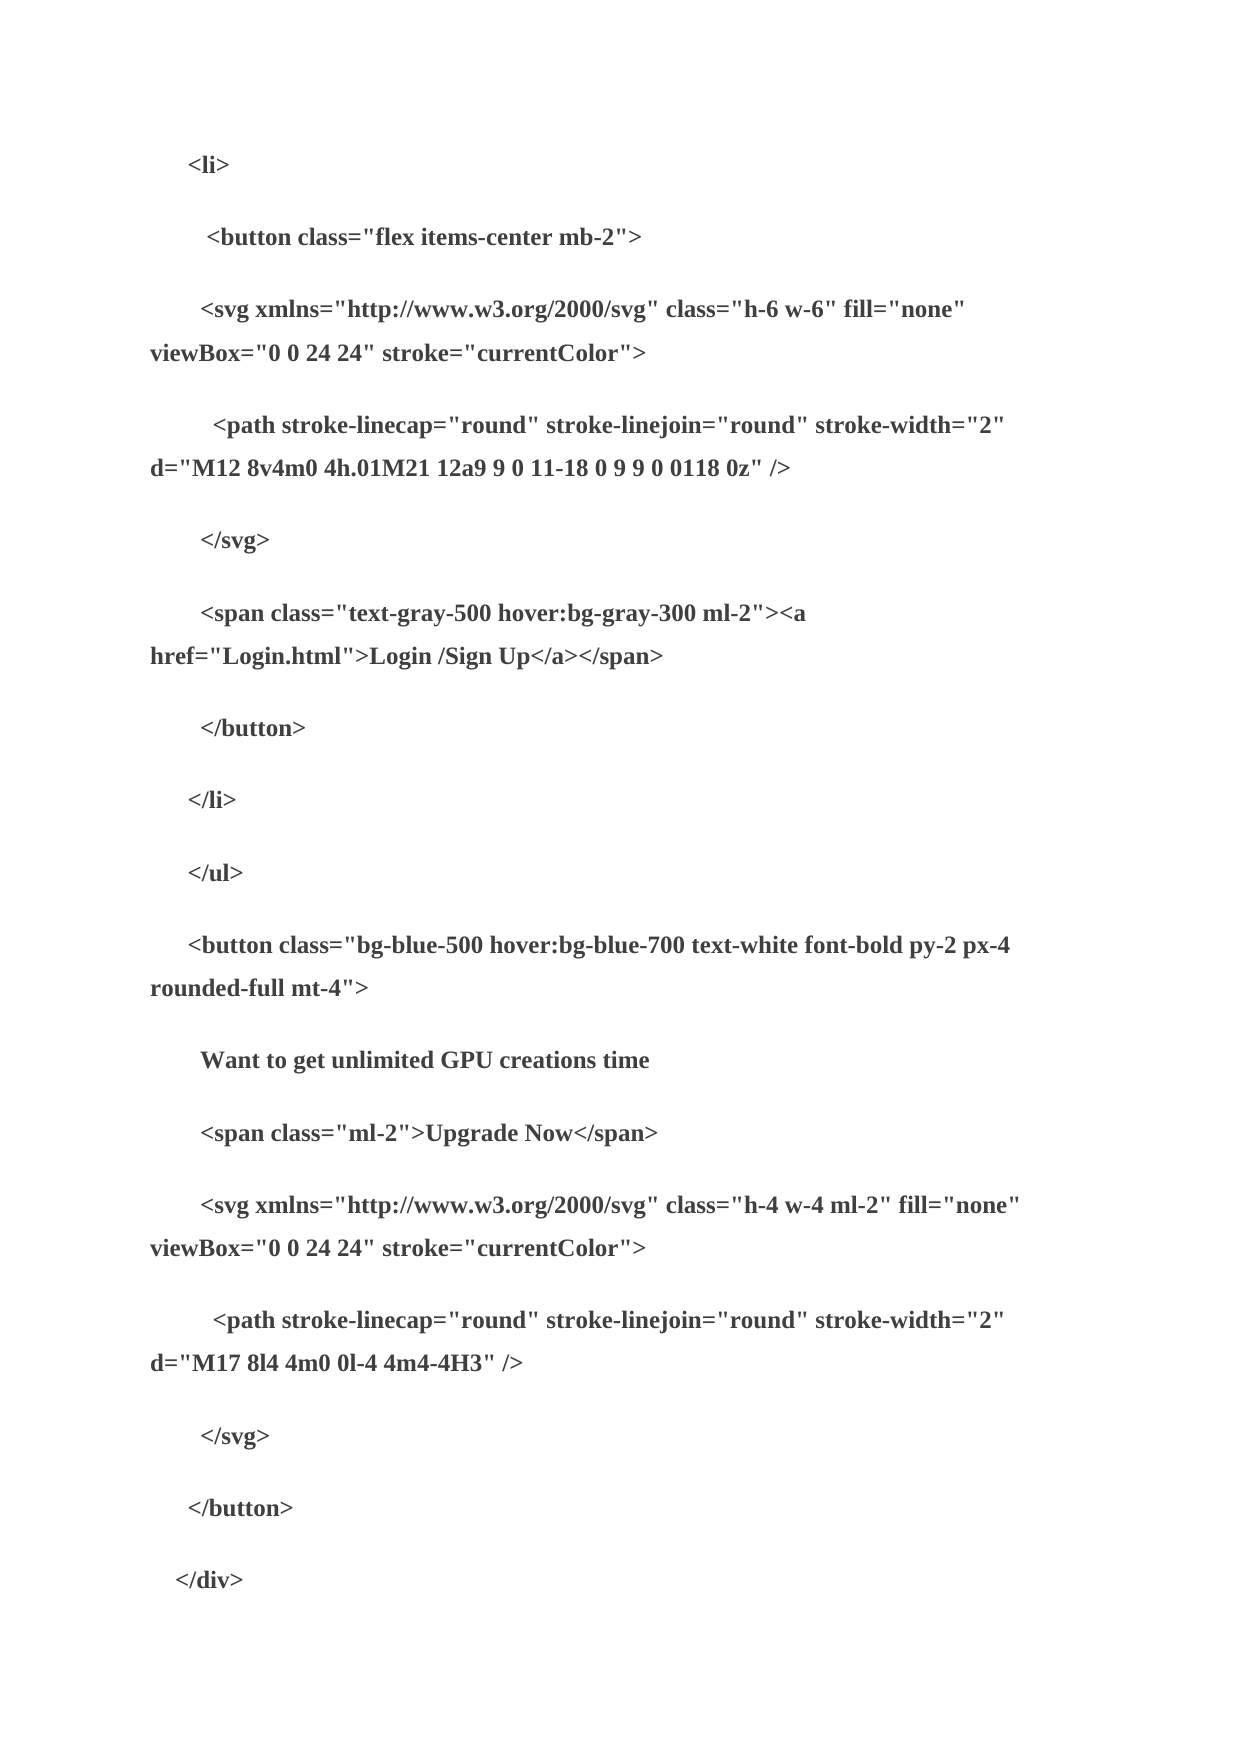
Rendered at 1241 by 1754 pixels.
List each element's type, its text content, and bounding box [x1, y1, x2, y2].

text </svg> [150, 1421, 1090, 1449]
text </svg> [150, 525, 1090, 554]
text </button> [150, 1493, 1090, 1522]
text <svg xmlns="http://www.w3.org/2000/svg" class="h-6 w-6" fill="none" viewBox="0 0 24 24" stroke="currentColor"> [150, 294, 1090, 366]
text Want to get unlimited GPU creations time [150, 1045, 1090, 1074]
text <svg xmlns="http://www.w3.org/2000/svg" class="h-4 w-4 ml-2" fill="none" viewBox="0 0 24 24" stroke="currentColor"> [150, 1190, 1090, 1262]
text <path stroke-linecap="round" stroke-linejoin="round" stroke-width="2" d="M12 8v4m0 4h.01M21 12a9 9 0 11-18 0 9 9 0 0118 0z" /> [150, 410, 1090, 482]
text <span class="ml-2">Upgrade Now</span> [150, 1118, 1090, 1146]
text </li> [150, 785, 1090, 814]
text </div> [150, 1565, 1090, 1594]
text <button class="flex items-center mb-2"> [150, 222, 1090, 251]
text <path stroke-linecap="round" stroke-linejoin="round" stroke-width="2" d="M17 8l4 4m0 0l-4 4m4-4H3" /> [150, 1305, 1090, 1377]
text <span class="text-gray-500 hover:bg-gray-300 ml-2"><a href="Login.html">Login /Sign Up</a></span> [150, 598, 1090, 669]
text </ul> [150, 858, 1090, 886]
text <li> [150, 150, 1090, 179]
text </button> [150, 713, 1090, 742]
text <button class="bg-blue-500 hover:bg-blue-700 text-white font-bold py-2 px-4 rounded-full mt-4"> [150, 930, 1090, 1002]
